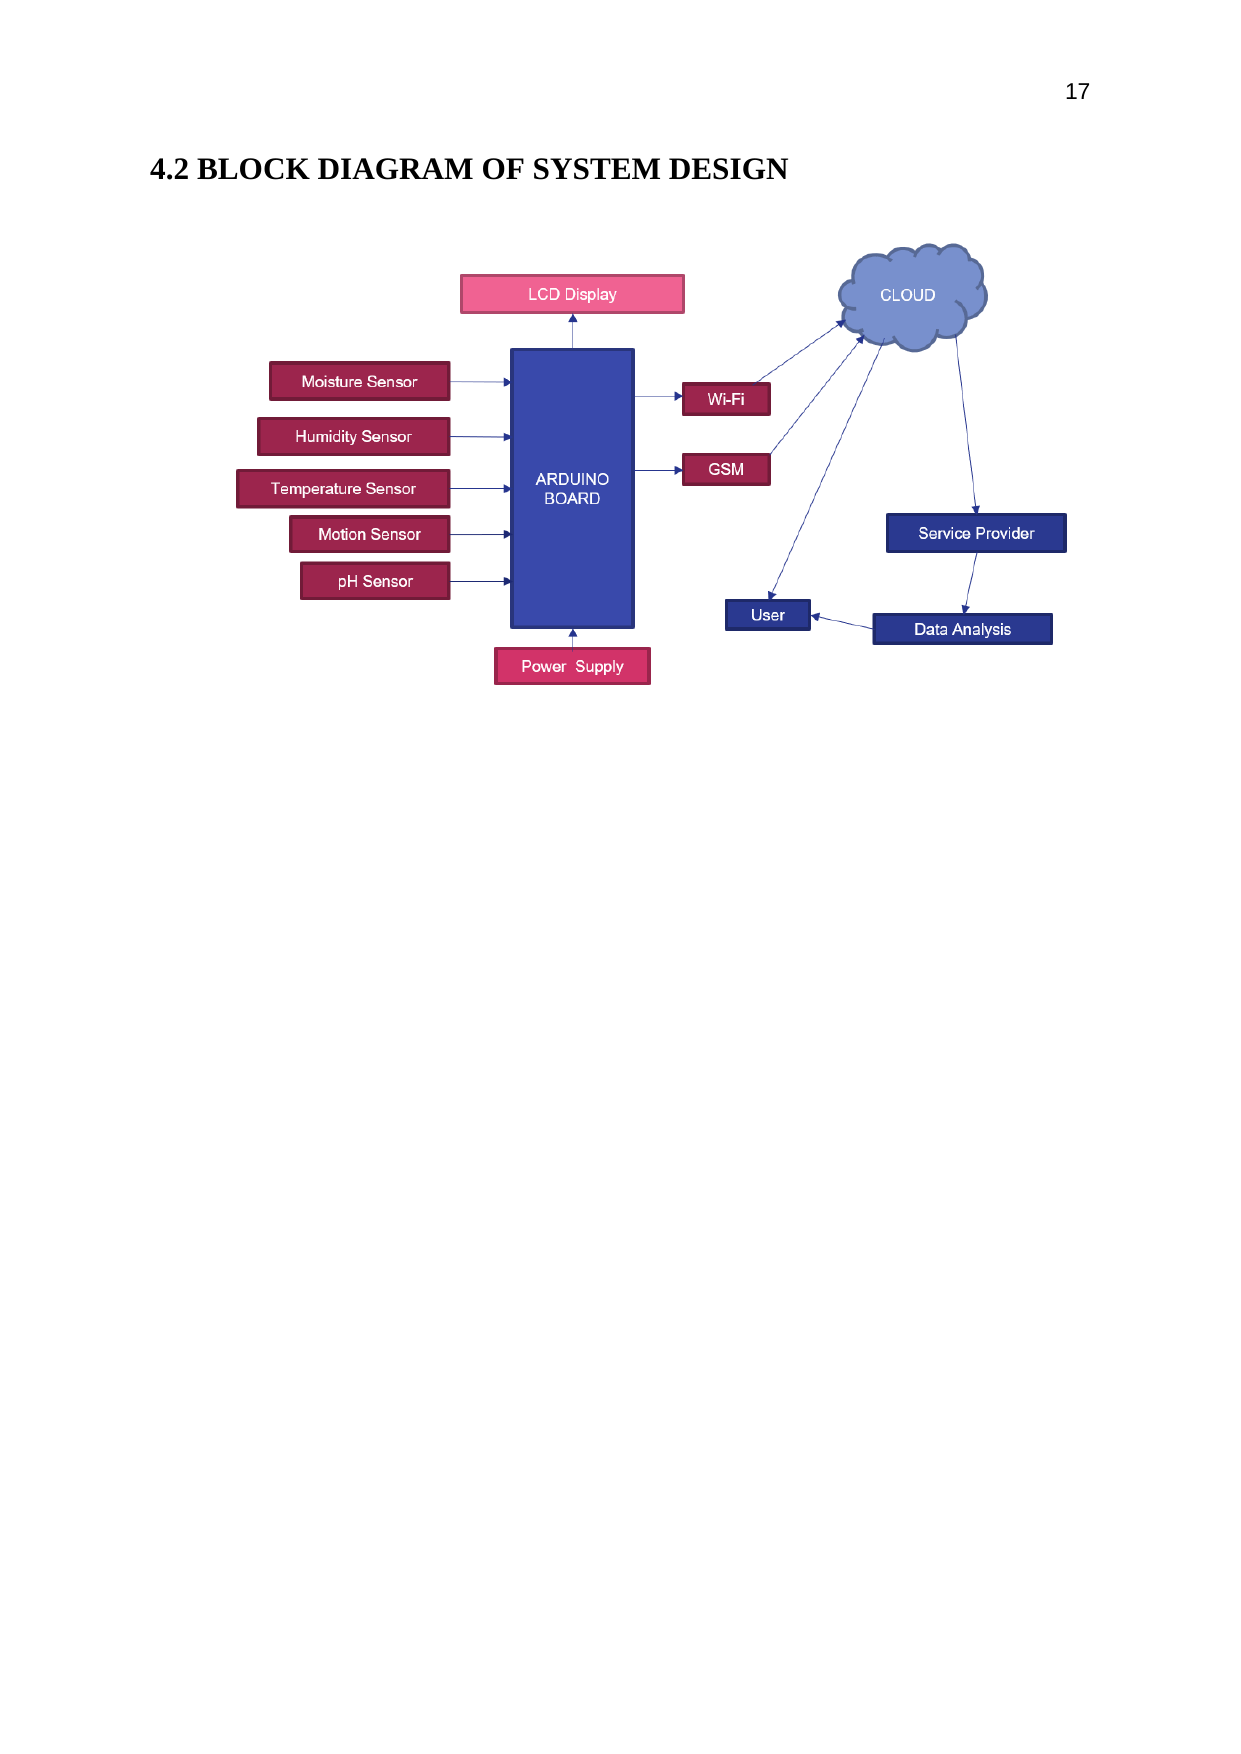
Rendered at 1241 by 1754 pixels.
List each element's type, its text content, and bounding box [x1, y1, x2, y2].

picture [150, 232, 1125, 727]
text 4.2 BLOCK DIAGRAM OF SYSTEM DESIGN [150, 150, 1069, 186]
